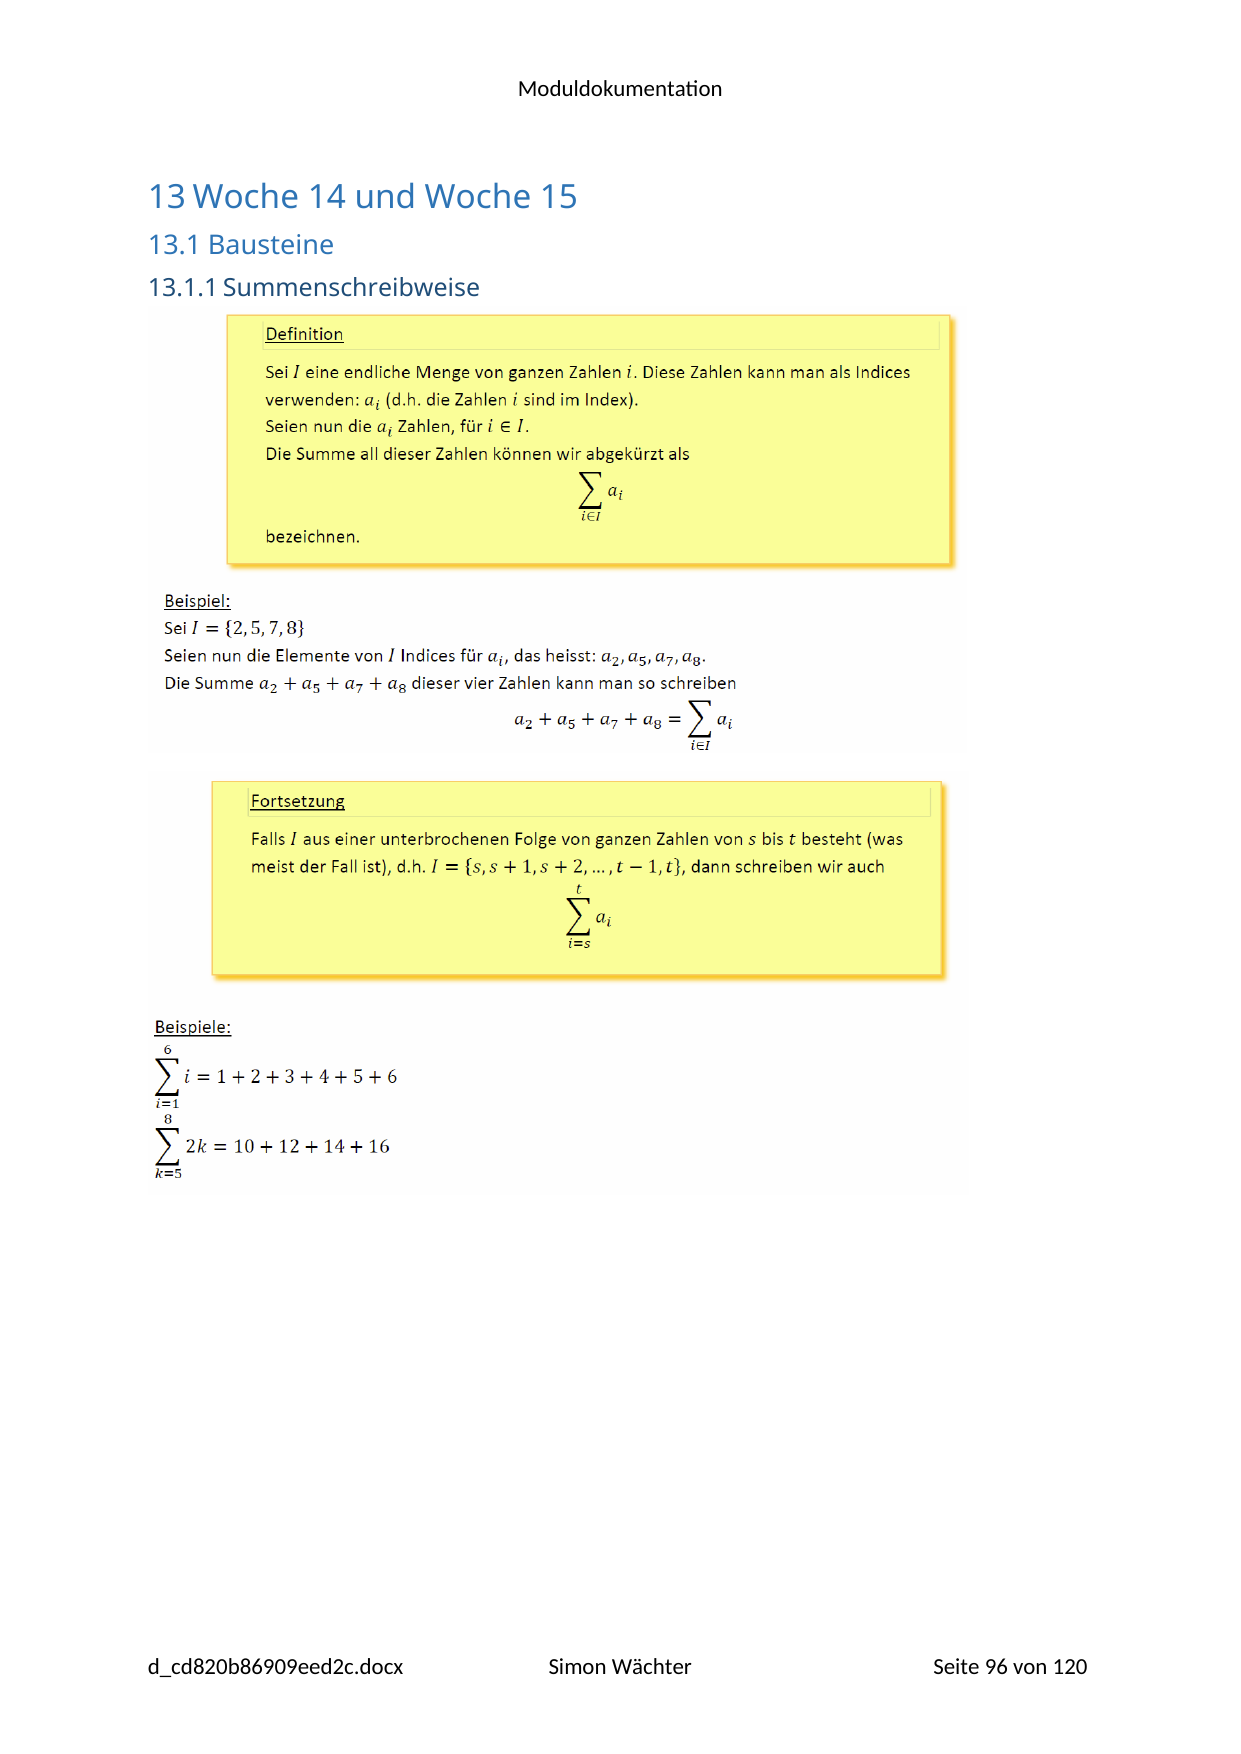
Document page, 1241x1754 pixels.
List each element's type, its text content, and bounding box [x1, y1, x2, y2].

subtitle Bausteine [148, 226, 1093, 263]
subtitle Summenschreibweise [148, 270, 1093, 304]
picture [147, 306, 968, 753]
picture [147, 771, 969, 1195]
subtitle Woche 14 und Woche 15 [148, 173, 1093, 218]
